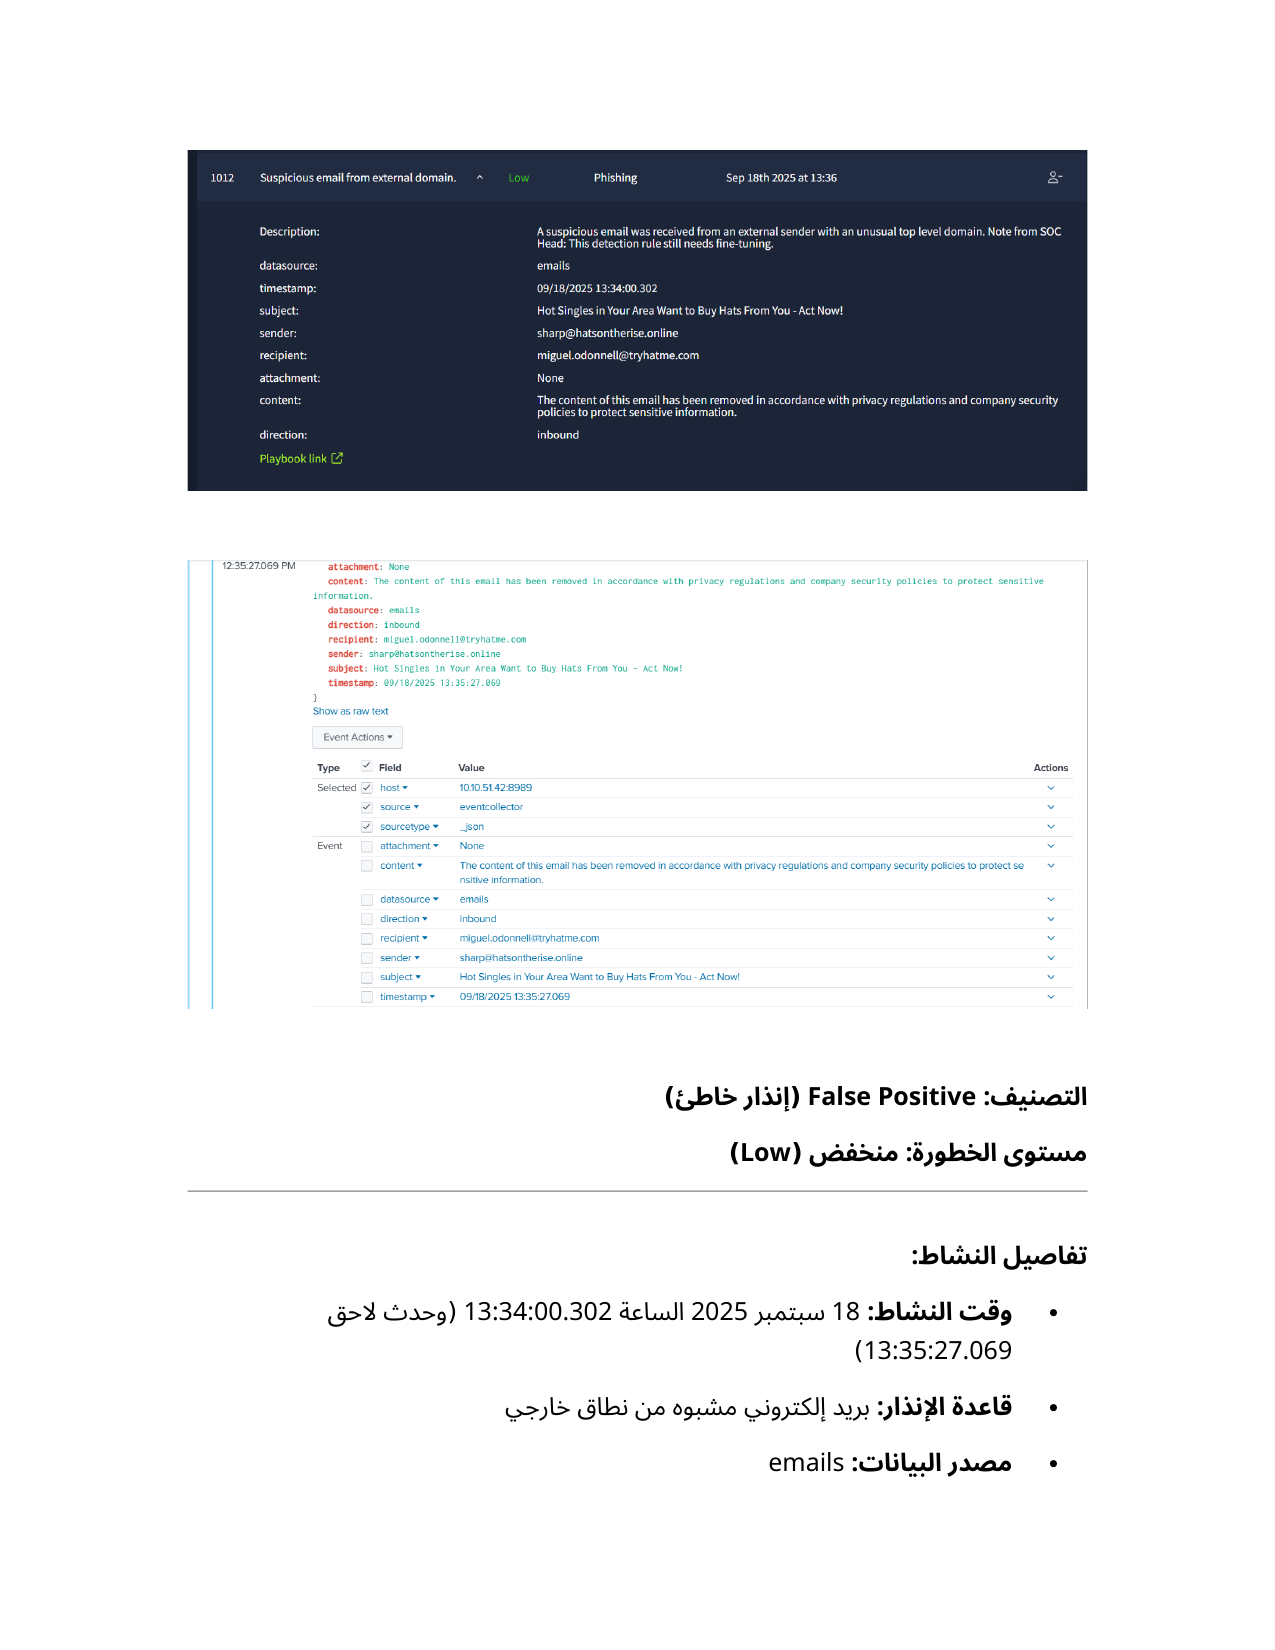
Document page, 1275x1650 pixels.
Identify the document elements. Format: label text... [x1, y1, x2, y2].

picture [187, 150, 1088, 491]
text التصنيف: False Positive (إنذار خاطئ) [187, 1079, 1087, 1113]
list وقت النشاط: 18 سبتمبر 2025 الساعة 13:34:00.302 (وحدث لاحق 13:35:27.069) [187, 1293, 1050, 1367]
picture [187, 560, 1088, 1009]
text تفاصيل النشاط: [187, 1237, 1087, 1272]
text مستوى الخطورة: منخفض (Low) [187, 1134, 1087, 1168]
list مصدر البيانات: emails [187, 1444, 1050, 1478]
list قاعدة الإنذار: بريد إلكتروني مشبوه من نطاق خارجي [187, 1388, 1050, 1422]
